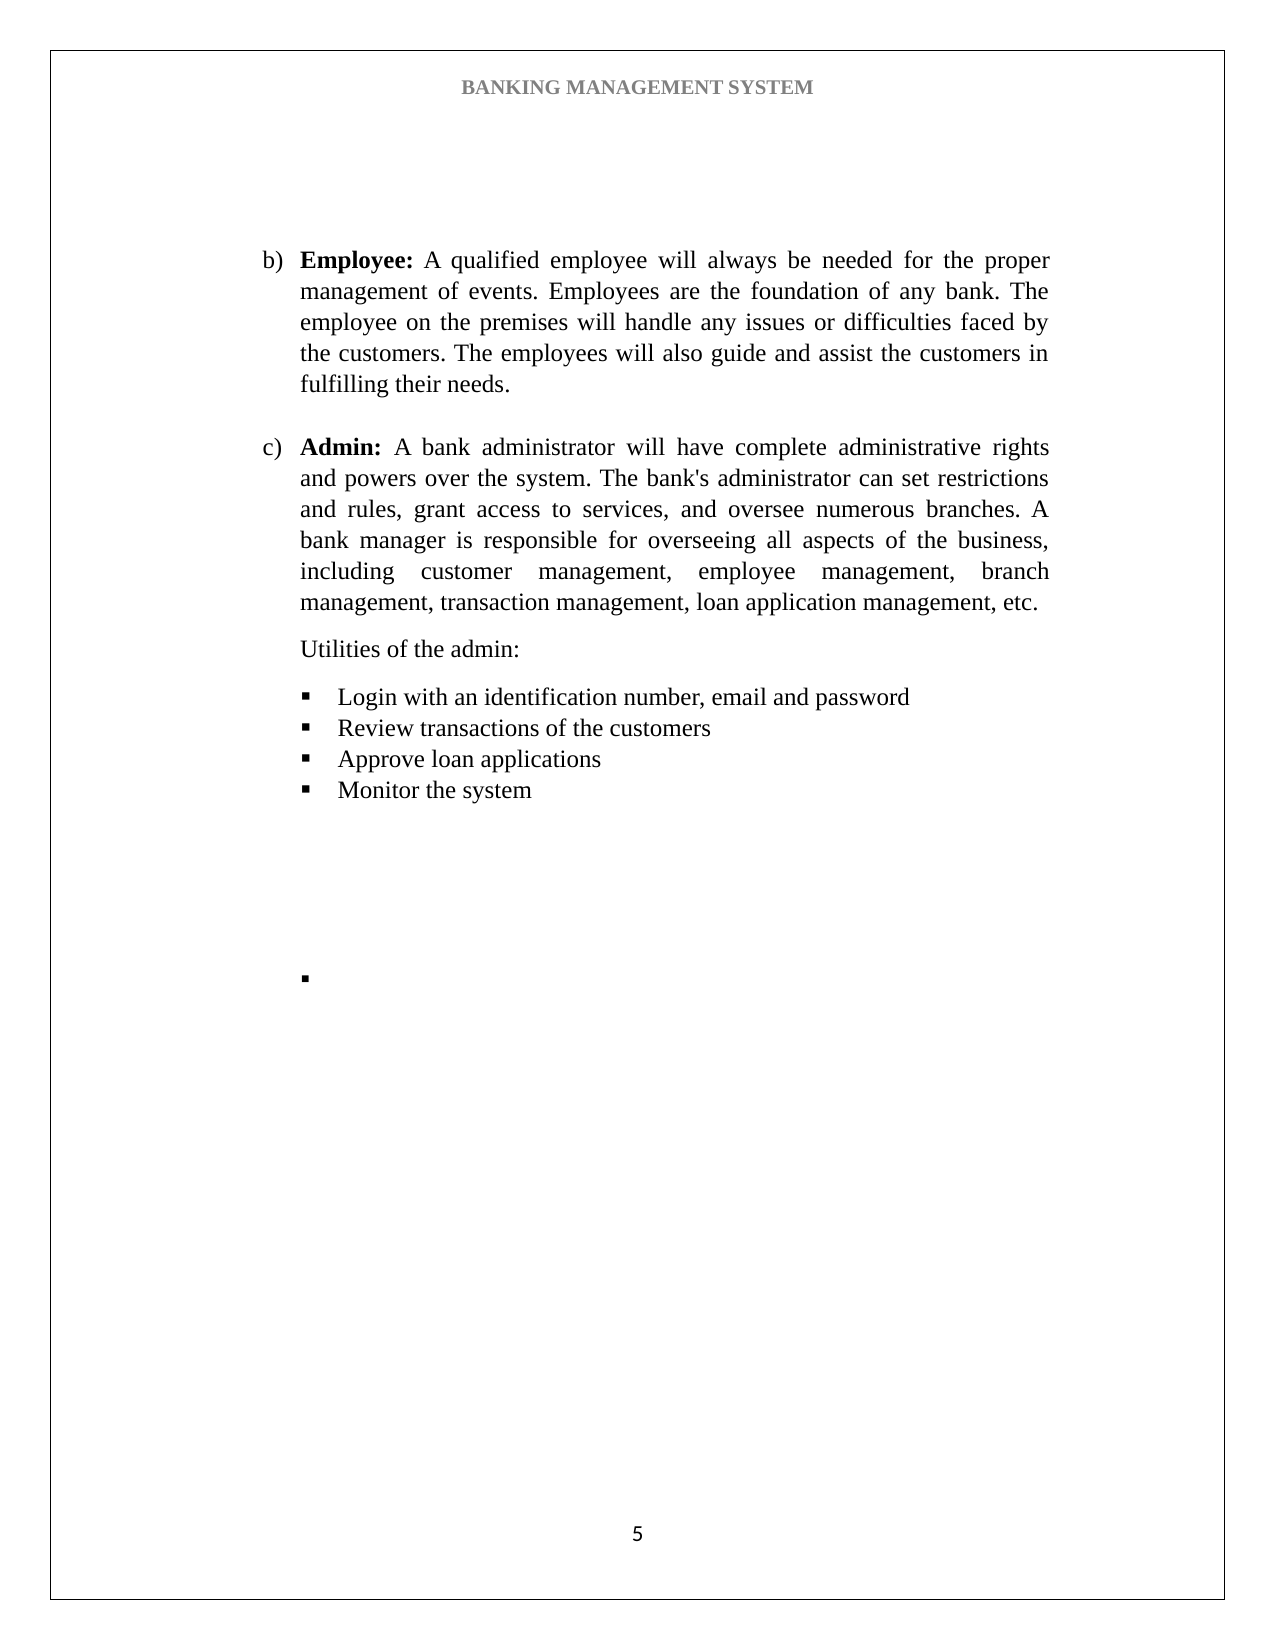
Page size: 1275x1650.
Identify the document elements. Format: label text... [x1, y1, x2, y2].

list Login with an identification number, email and password [300, 682, 1050, 711]
list Monitor the system [300, 775, 1050, 804]
list Approve loan applications [300, 744, 1050, 773]
text Utilities of the admin: [300, 634, 1050, 663]
list Employee: A qualified employee will always be needed for the proper management of events. Employees are the foundation of any bank. The employee on the premises will handle any issues or difficulties faced by the customers. The employees will also guide and assist the customers in fulfilling their needs. [262, 245, 1050, 398]
list Admin: A bank administrator will have complete administrative rights and powers over the system. The bank's administrator can set restrictions and rules, grant access to services, and oversee numerous branches. A bank manager is responsible for overseeing all aspects of the business, including customer management, employee management, branch management, transaction management, loan application management, etc. [262, 432, 1050, 616]
list Review transactions of the customers [300, 713, 1050, 742]
